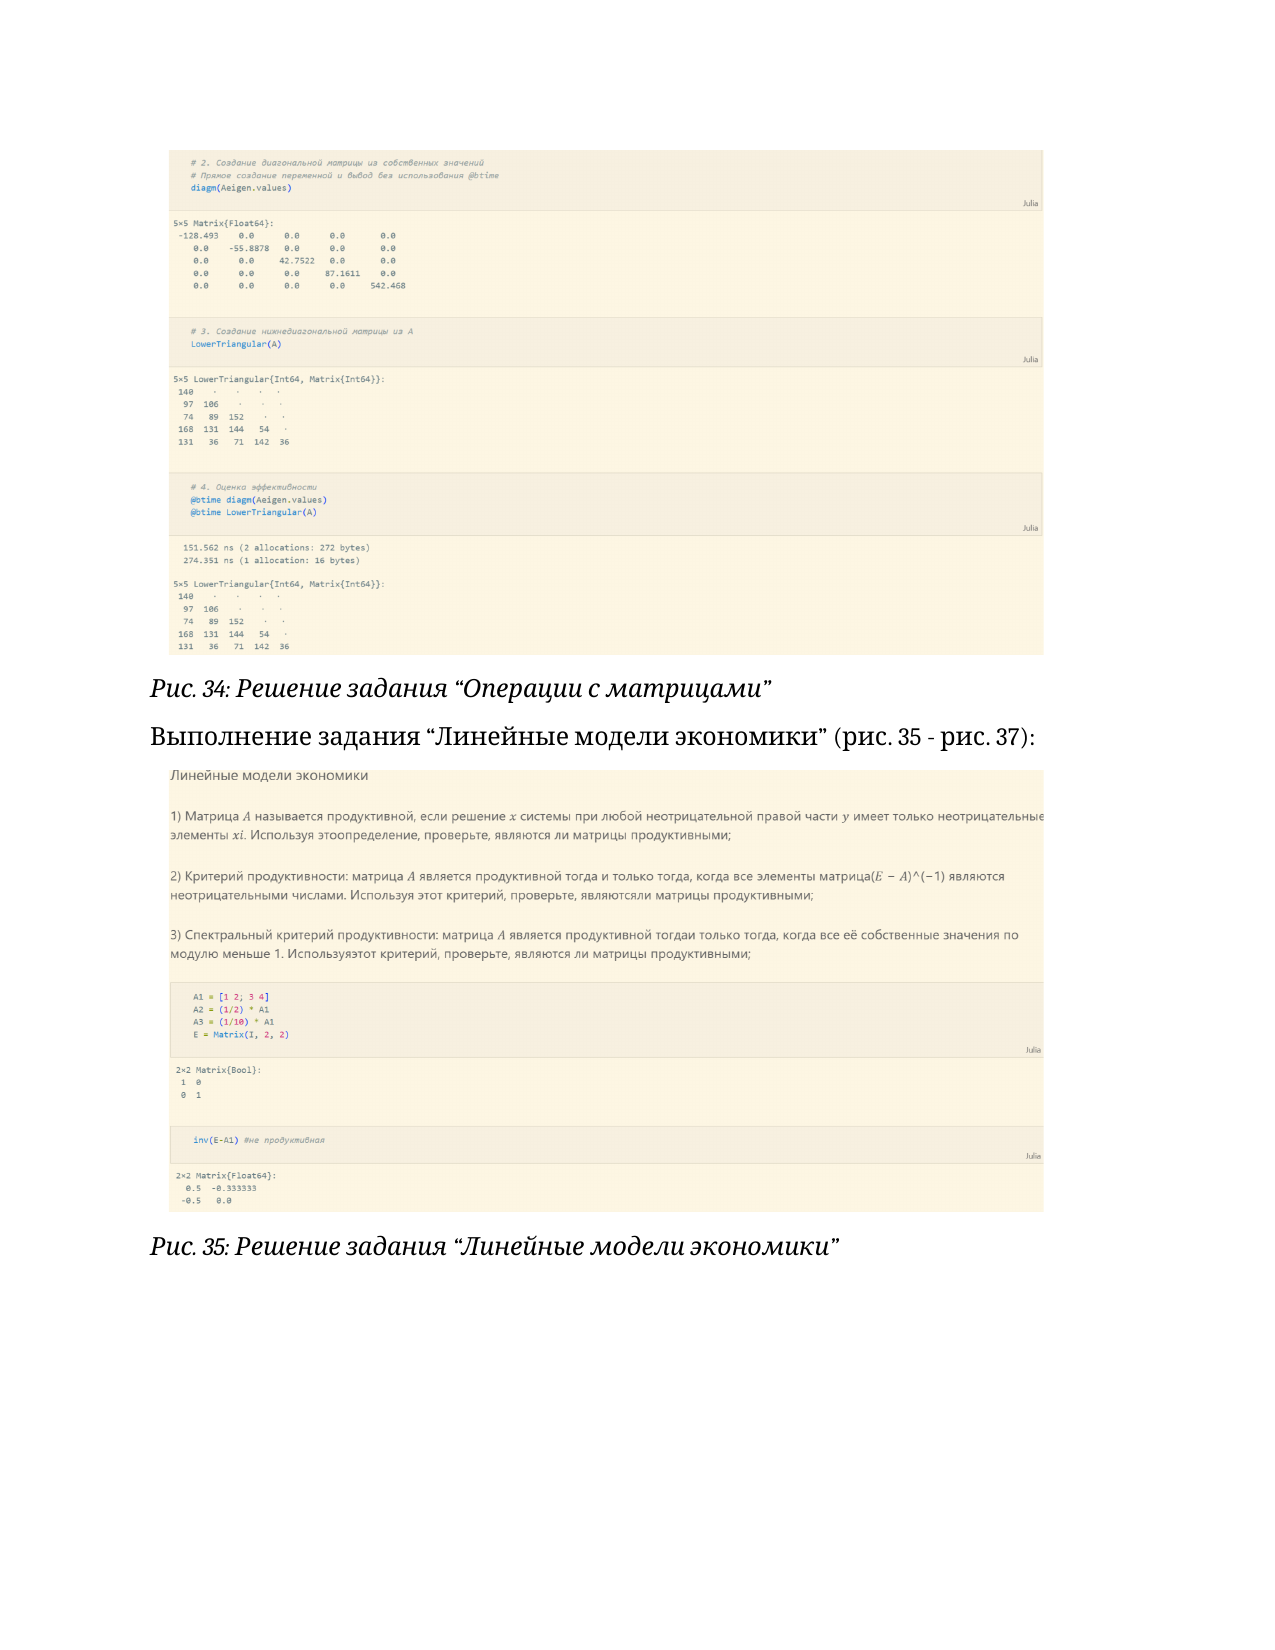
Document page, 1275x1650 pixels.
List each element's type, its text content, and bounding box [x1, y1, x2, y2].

text Выполнение задания “Линейные модели экономики” (рис. 35 - рис. 37): [150, 722, 1125, 751]
picture [168, 150, 1044, 655]
picture [168, 770, 1044, 1212]
text Рис. 34: Решение задания “Операции с матрицами” [150, 675, 1125, 704]
text Рис. 35: Решение задания “Линейные модели экономики” [150, 1233, 1125, 1262]
